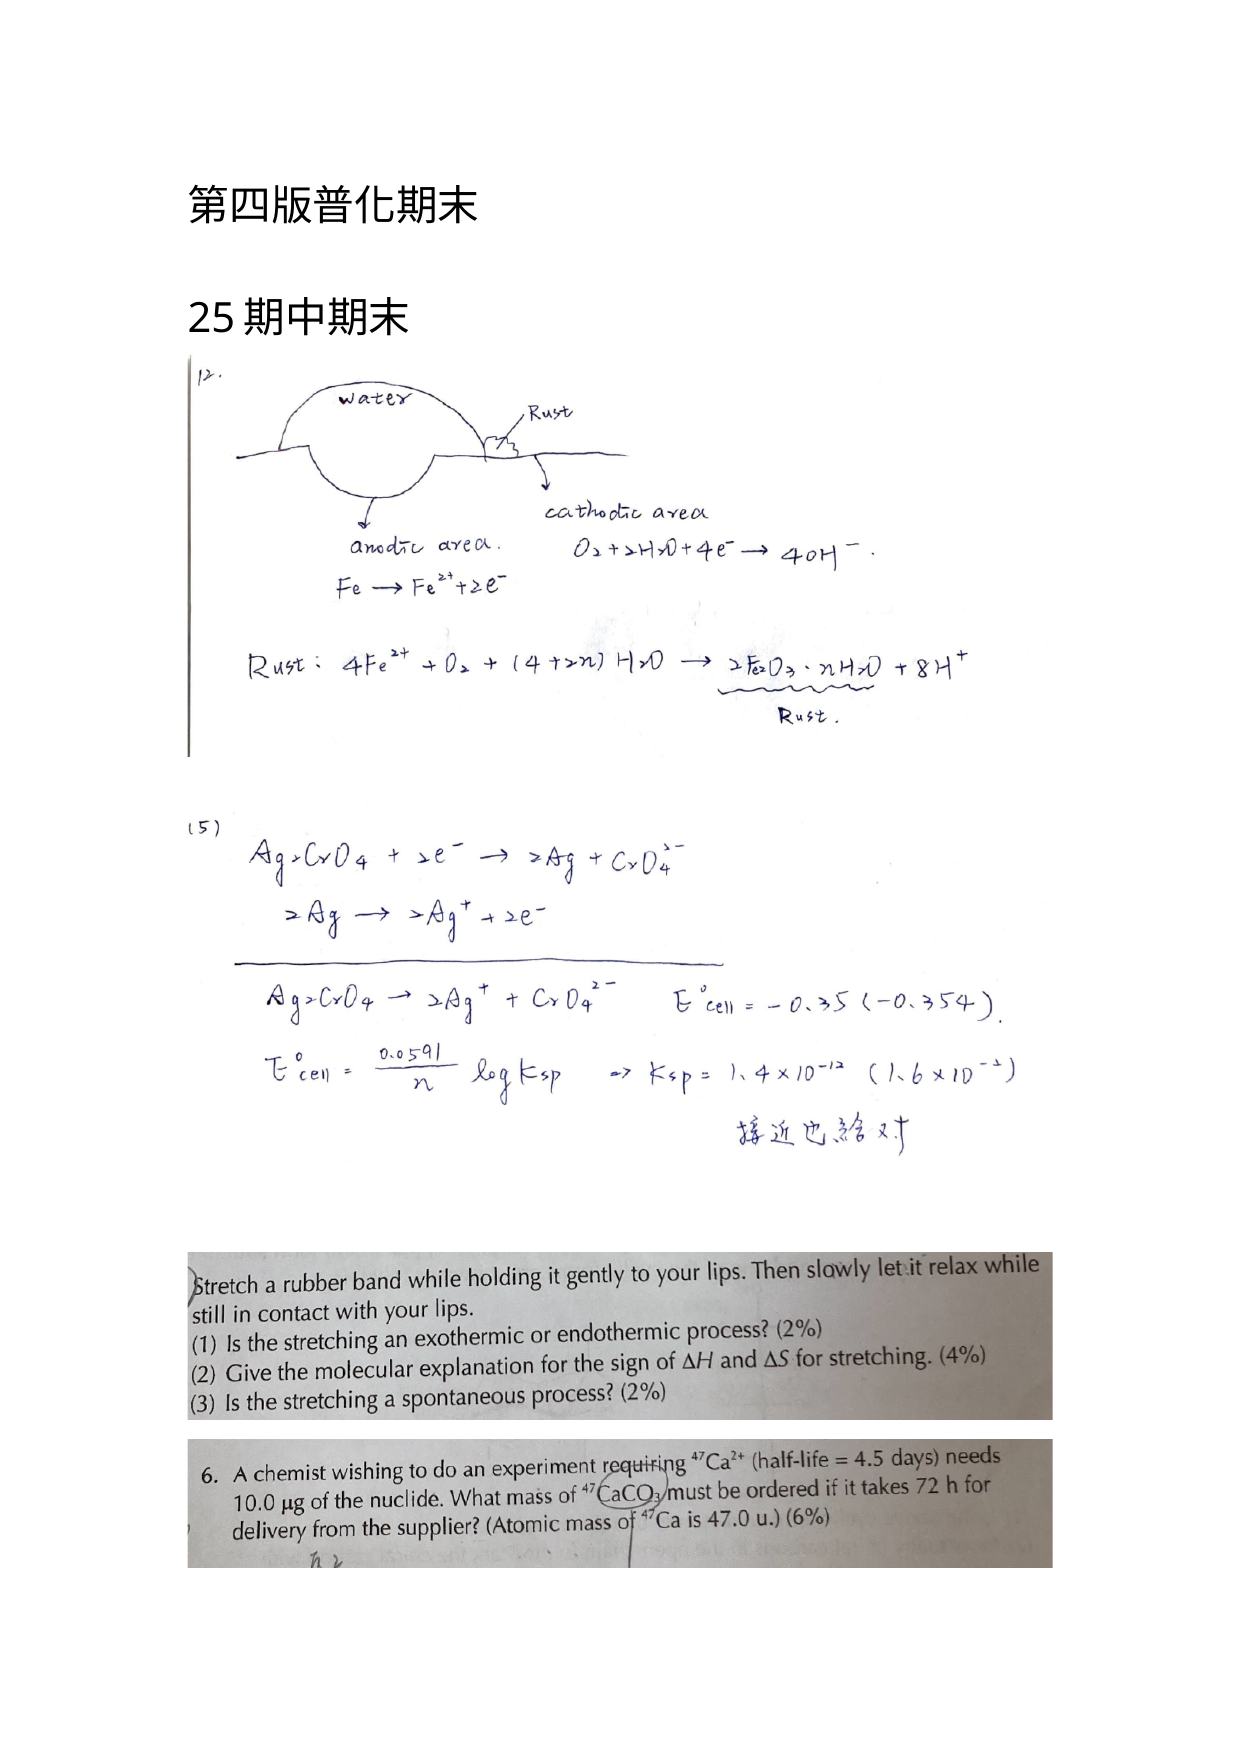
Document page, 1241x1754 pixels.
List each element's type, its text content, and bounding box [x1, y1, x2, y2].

picture [187, 352, 1053, 757]
picture [187, 1252, 1053, 1420]
picture [187, 1439, 1053, 1568]
picture [187, 802, 1053, 1188]
text 25期中期末 [187, 277, 1053, 352]
text 第四版普化期末 [187, 164, 1053, 239]
